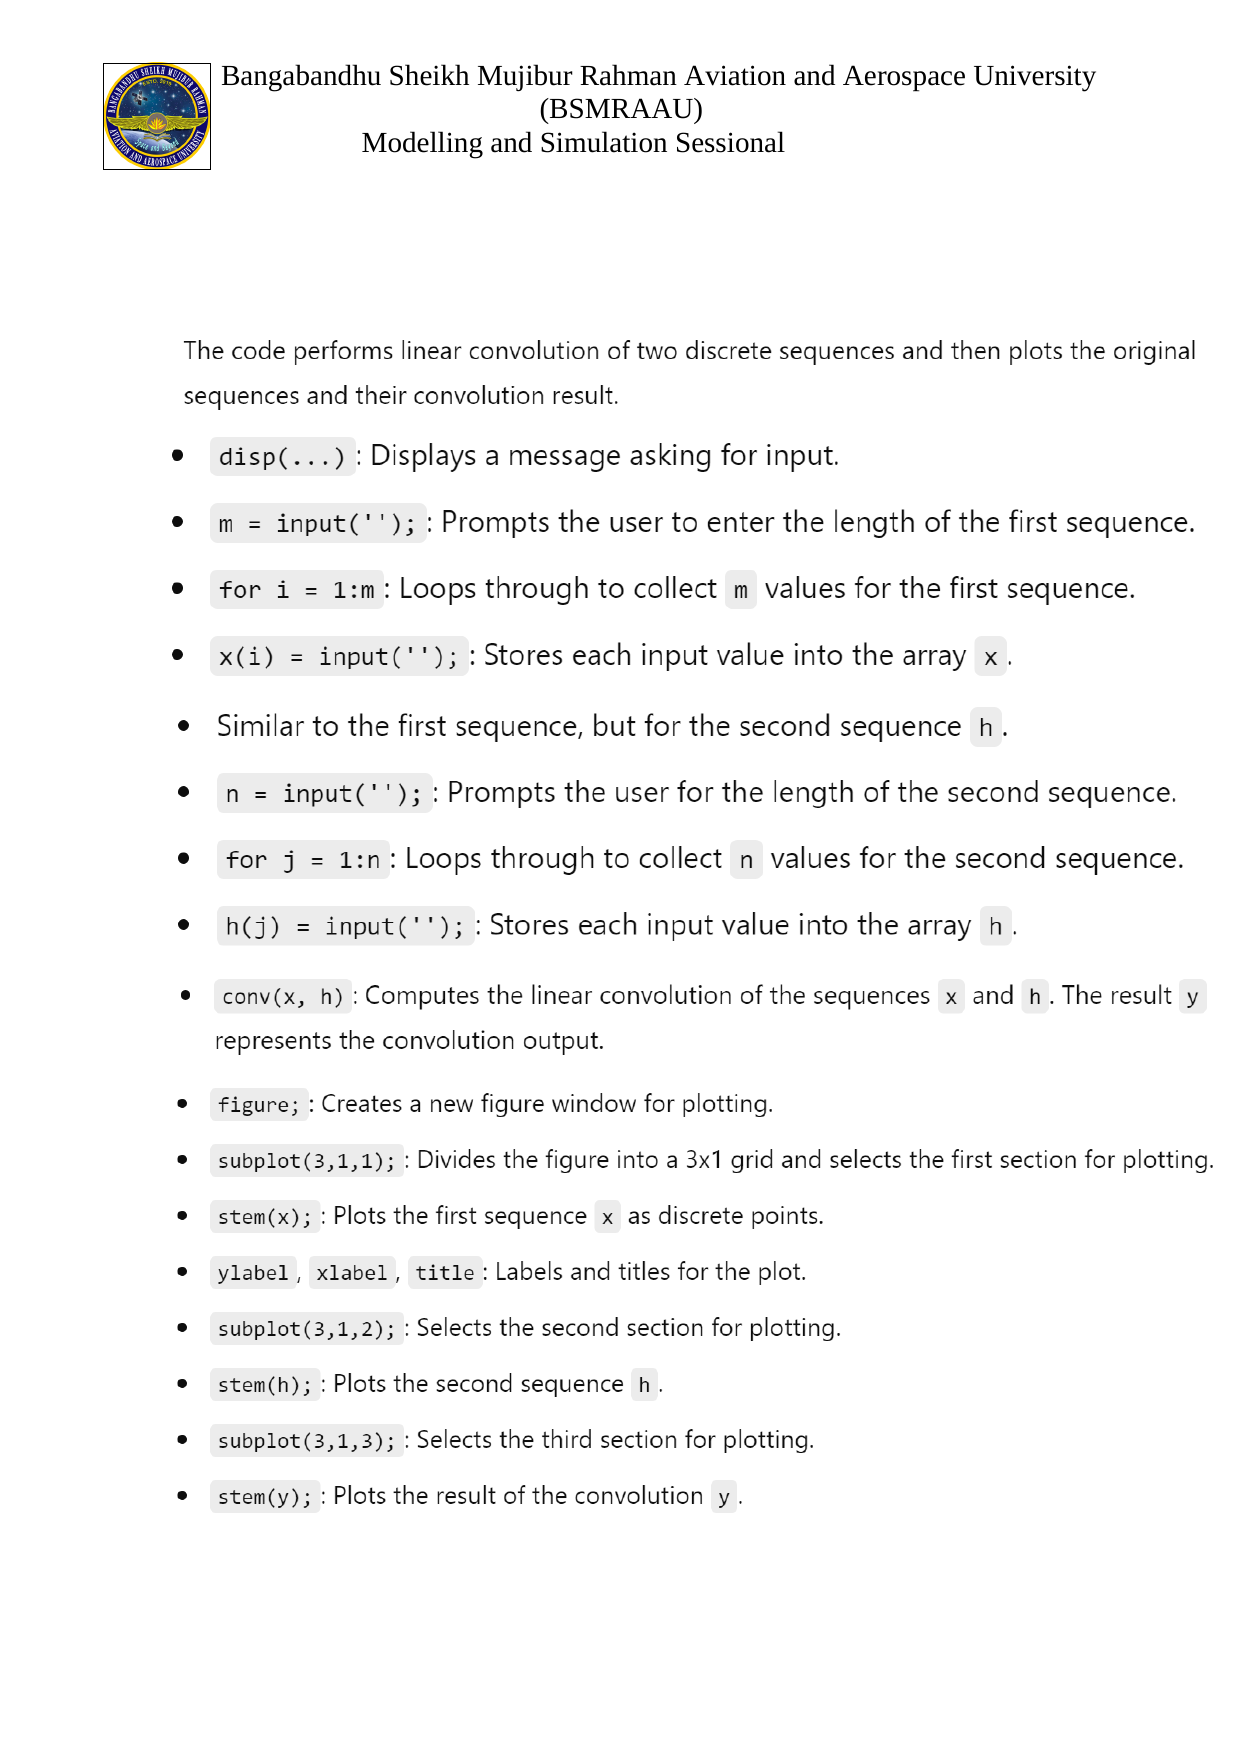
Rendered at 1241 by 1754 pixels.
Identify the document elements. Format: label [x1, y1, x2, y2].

picture [104, 64, 210, 169]
picture [150, 311, 1219, 1533]
